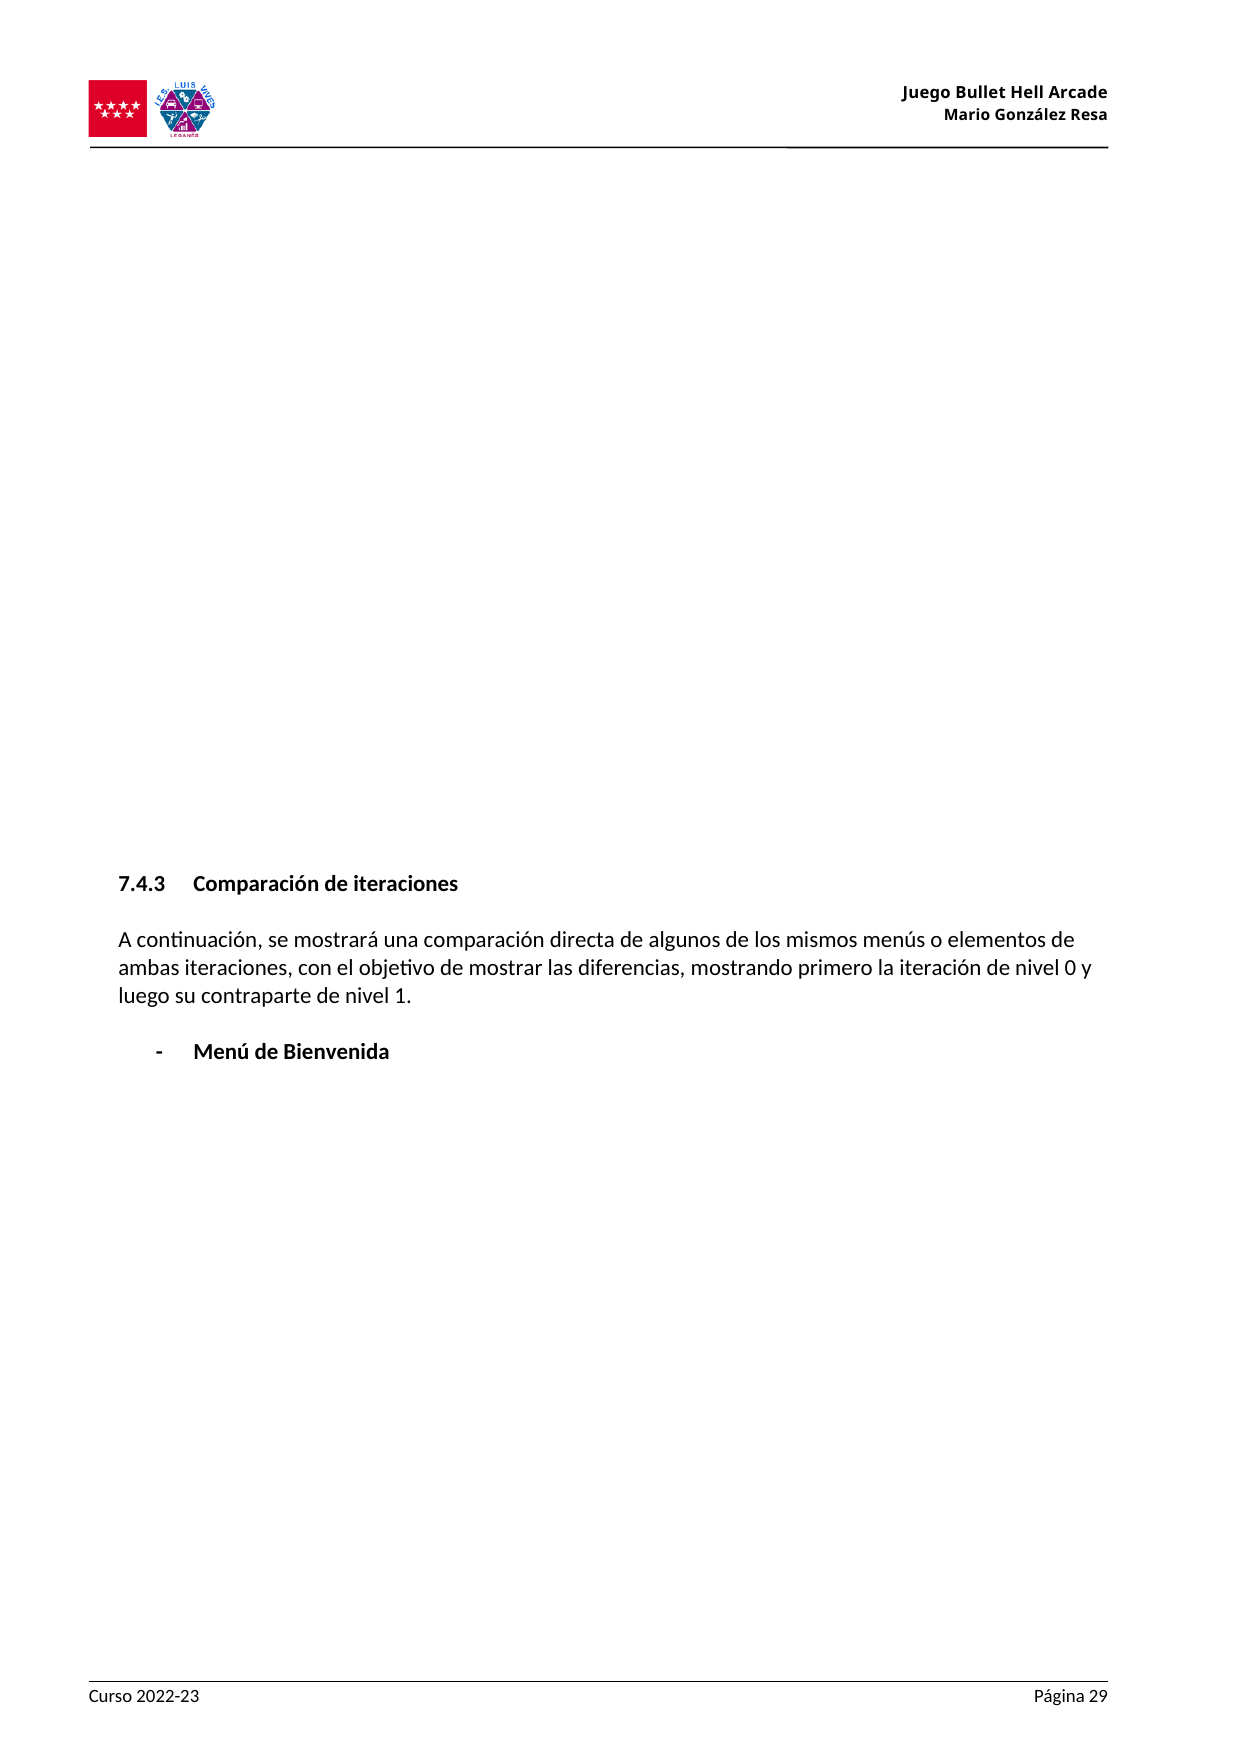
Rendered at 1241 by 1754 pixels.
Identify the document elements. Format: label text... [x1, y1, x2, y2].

picture [87, 80, 215, 136]
subtitle Comparación de iteraciones [118, 869, 1107, 897]
list Menú de Bienvenida [156, 1037, 1107, 1065]
text A continuación, se mostrará una comparación directa de algunos de los mismos menús o elementos de ambas iteraciones, con el objetivo de mostrar las diferencias, mostrando primero la iteración de nivel 0 y luego su contraparte de nivel 1. [118, 925, 1107, 1009]
